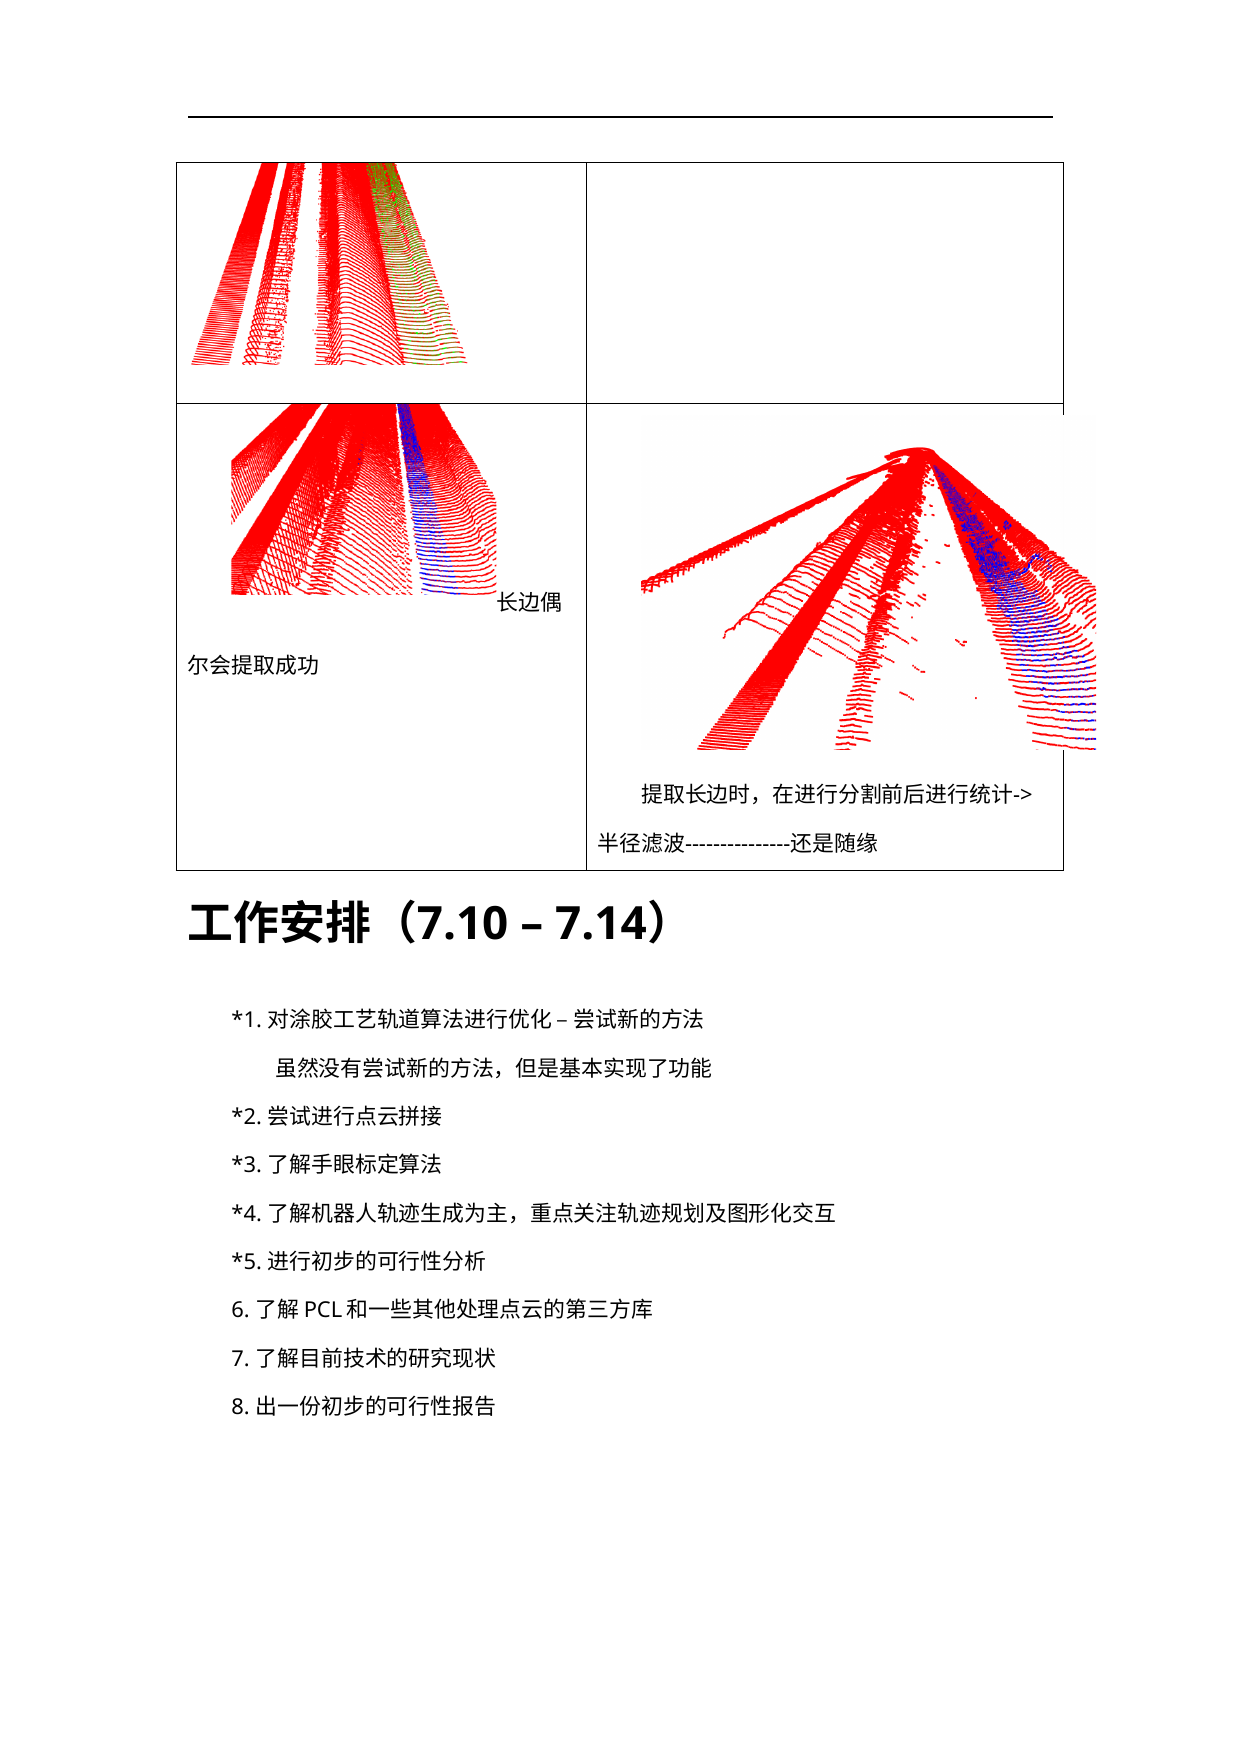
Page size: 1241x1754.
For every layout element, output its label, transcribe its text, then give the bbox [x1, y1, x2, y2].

text 虽然没有尝试新的方法，但是基本实现了功能 [187, 1050, 1053, 1083]
picture [231, 404, 497, 595]
picture [641, 415, 1097, 750]
subtitle 工作安排（7.10 – 7.14） [187, 871, 1053, 969]
table_cell 长边偶尔会提取成功 [177, 404, 586, 870]
table_header [177, 163, 586, 403]
table_header [587, 163, 1063, 403]
text *1. 对涂胶工艺轨道算法进行优化 – 尝试新的方法 [187, 1002, 1053, 1034]
text 7. 了解目前技术的研究现状 [187, 1340, 1053, 1373]
table_cell 提取长边时，在进行分割前后进行统计->半径滤波---------------还是随缘 [587, 404, 1063, 870]
picture [187, 163, 468, 365]
text *4. 了解机器人轨迹生成为主，重点关注轨迹规划及图形化交互 [187, 1195, 1053, 1228]
text *5. 进行初步的可行性分析 [187, 1244, 1053, 1276]
text 8. 出一份初步的可行性报告 [187, 1389, 1053, 1421]
text *3. 了解手眼标定算法 [187, 1147, 1053, 1179]
text *2. 尝试进行点云拼接 [187, 1099, 1053, 1131]
text 6. 了解PCL和一些其他处理点云的第三方库 [187, 1292, 1053, 1324]
